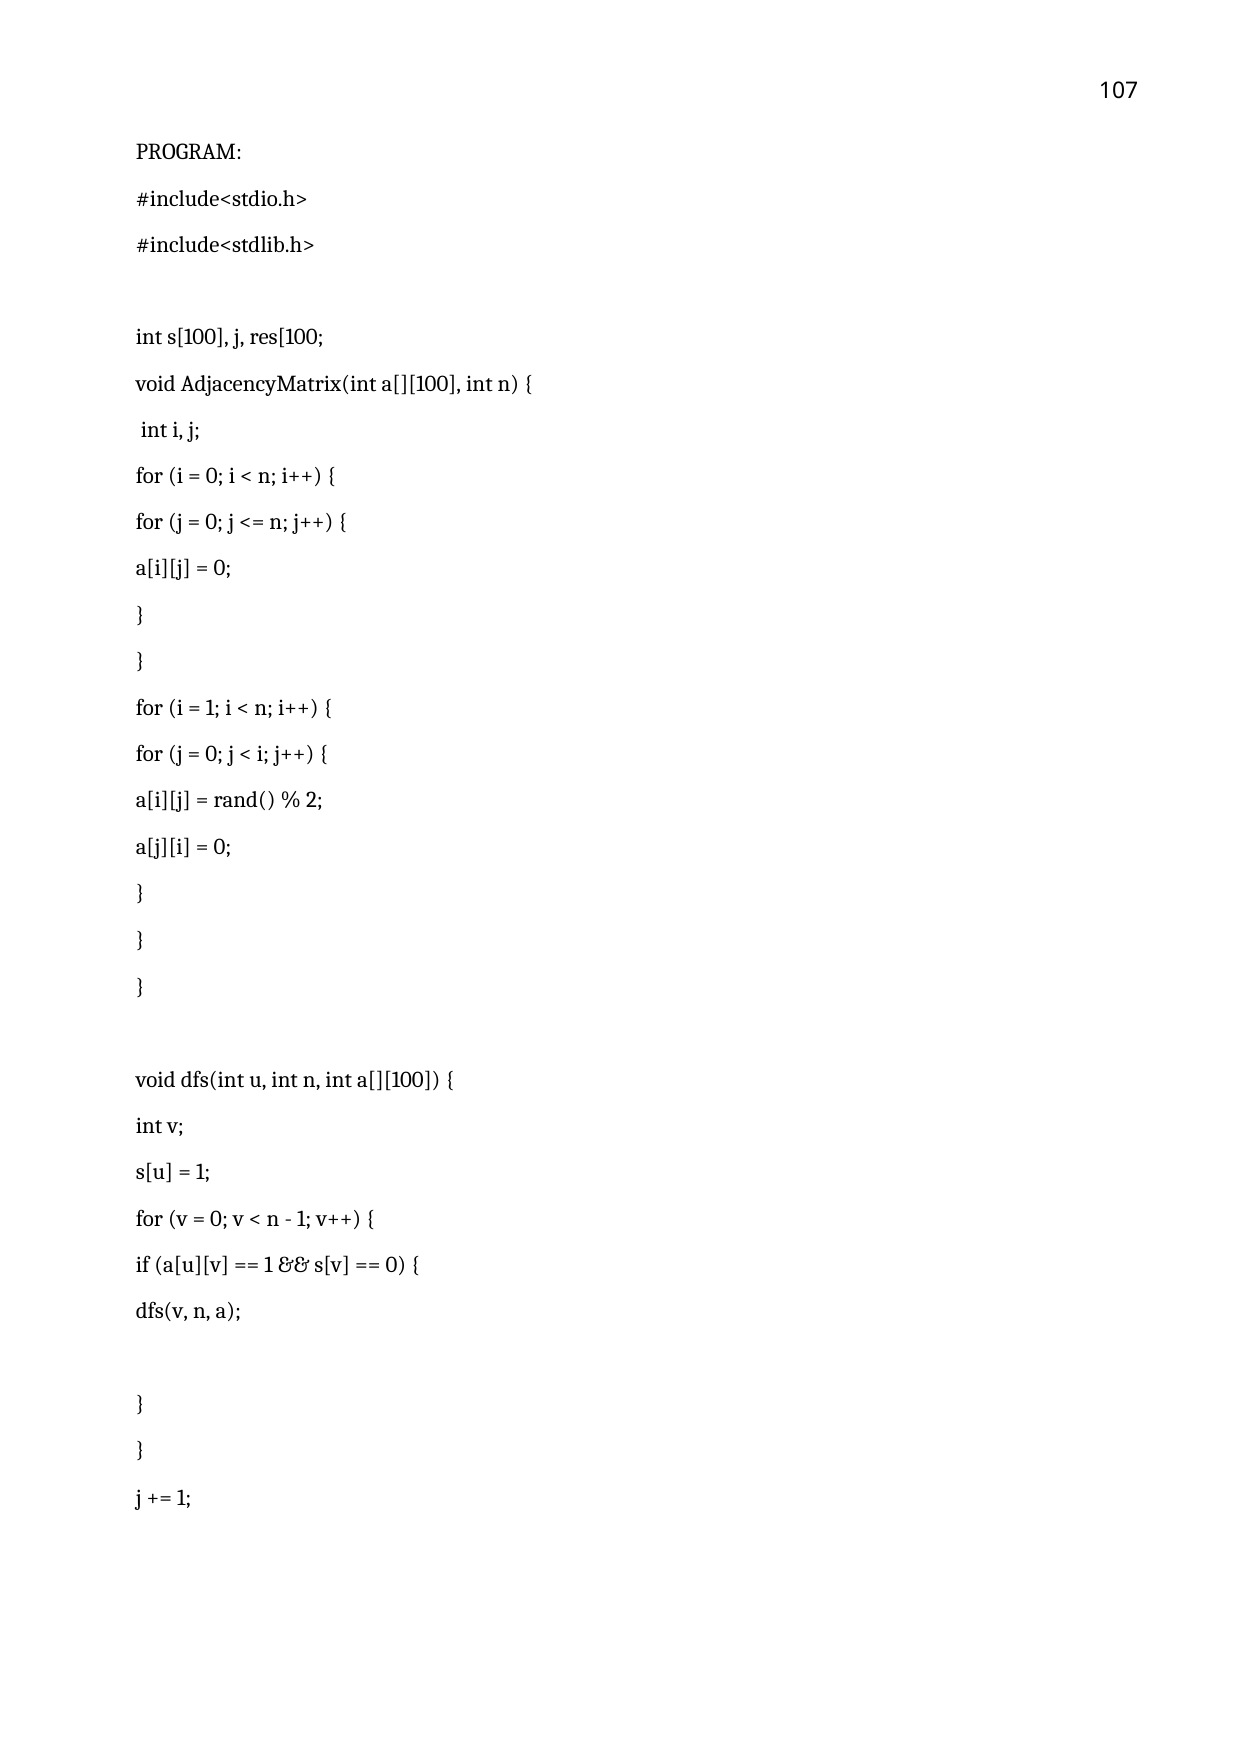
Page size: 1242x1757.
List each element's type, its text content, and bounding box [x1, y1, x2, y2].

text void dfs(int u, int n, int a[][100]) { int v; [136, 1066, 468, 1139]
text if (a[u][v] == 1 && s[v] == 0) { dfs(v, n, a); [136, 1252, 430, 1324]
text s[u] = 1; [136, 1159, 1162, 1185]
text void AdjacencyMatrix(int a[][100], int n) { int i, j; [136, 371, 549, 443]
text } [136, 1391, 1162, 1417]
text } [136, 648, 1162, 675]
text for (i = 0; i < n; i++) { for (j = 0; j <= n; j++) { a[i][j] = 0; [136, 463, 352, 581]
text PROGRAM: [136, 139, 1162, 165]
text } [136, 1437, 1162, 1464]
text for (i = 1; i < n; i++) { for (j = 0; j < i; j++) { a[i][j] = rand() % 2; [136, 695, 340, 813]
text int s[100], j, res[100; [136, 324, 1162, 350]
text } [136, 974, 1162, 1000]
text } [136, 880, 1162, 907]
text } [136, 601, 1162, 628]
text for (v = 0; v < n - 1; v++) { [136, 1205, 1162, 1232]
text } [136, 927, 1162, 953]
text a[j][i] = 0; [136, 833, 1162, 860]
text j += 1; [136, 1484, 1162, 1511]
text #include<stdio.h> #include<stdlib.h> [136, 186, 322, 258]
